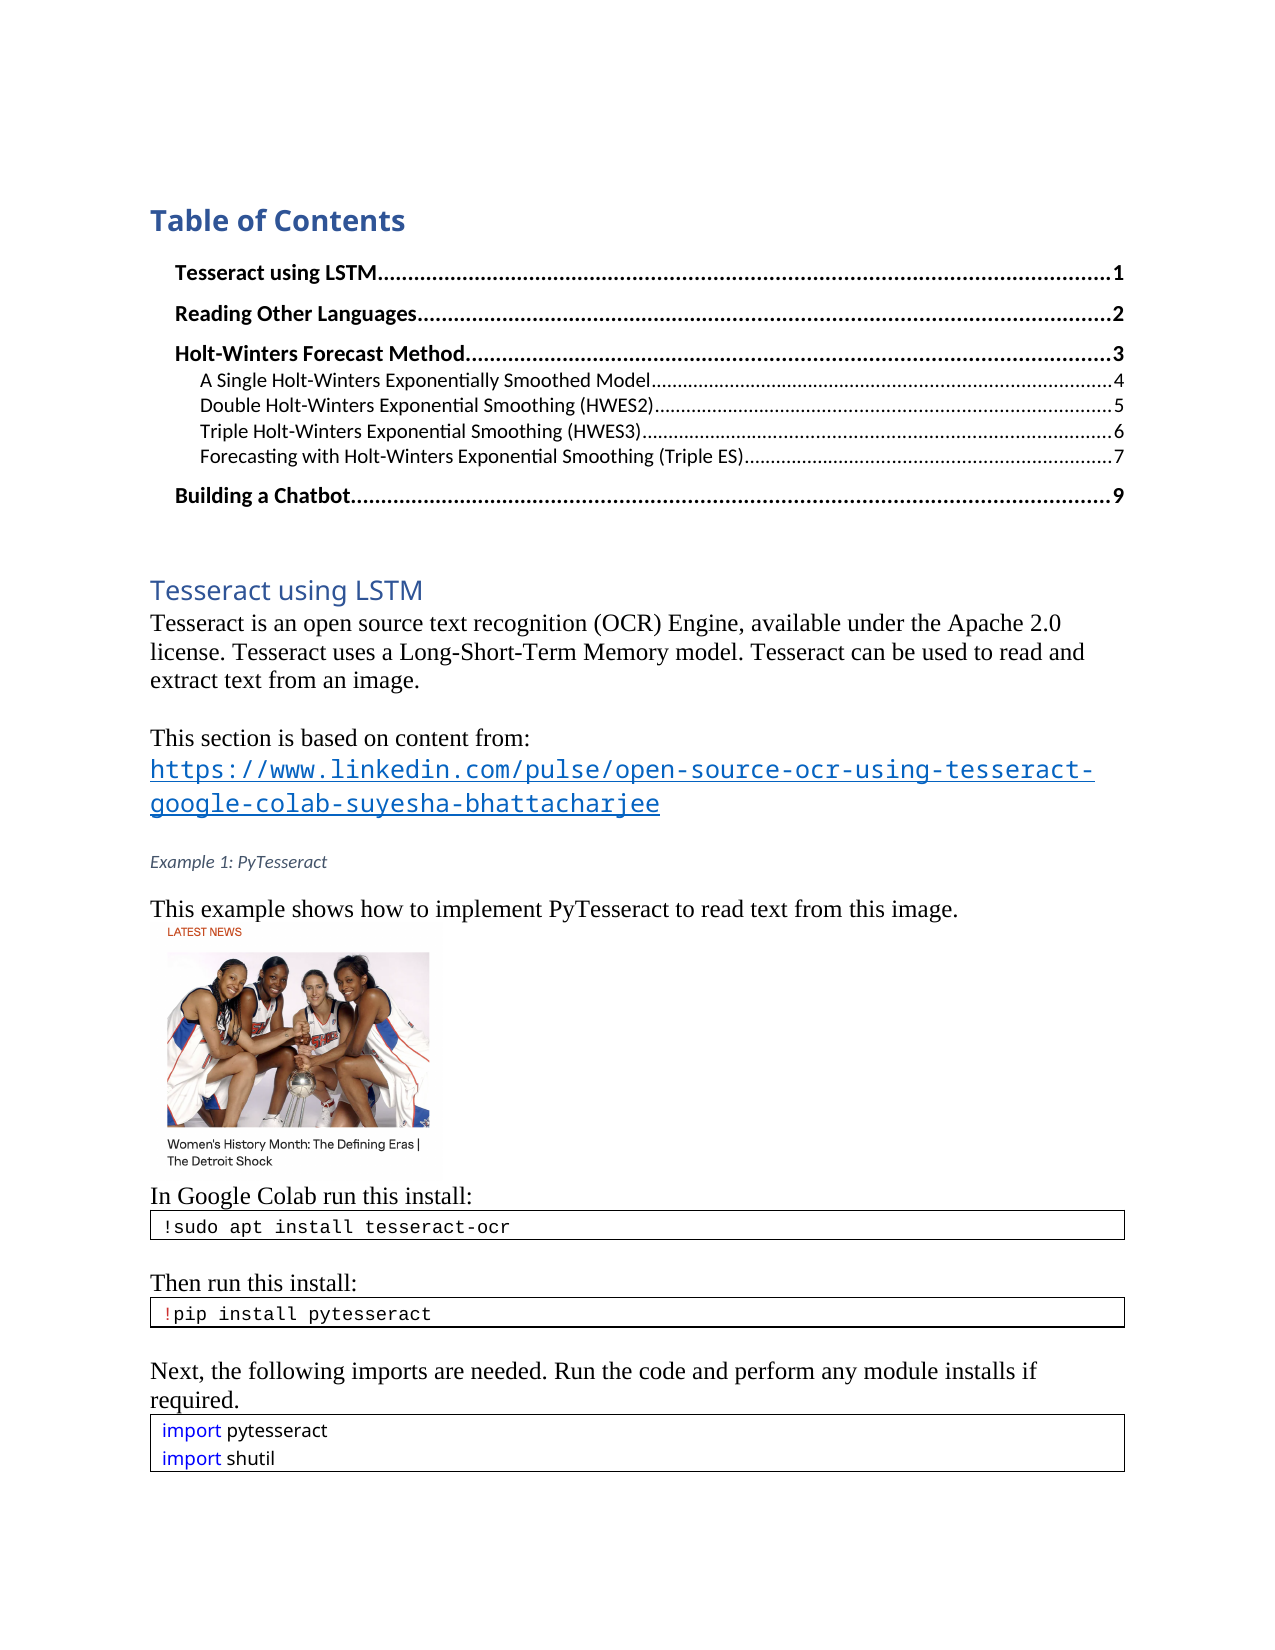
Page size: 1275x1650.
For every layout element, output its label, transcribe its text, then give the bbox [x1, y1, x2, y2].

text Next, the following imports are needed. Run the code and perform any module installs if required. [150, 1356, 1125, 1414]
subtitle Tesseract using LSTM [150, 571, 1125, 608]
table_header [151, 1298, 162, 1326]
text Then run this install: [150, 1268, 1125, 1297]
text https://www.linkedin.com/pulse/open-source-ocr-using-tesseract-google-colab-suyesha-bhattacharjee [150, 752, 1125, 820]
picture [150, 922, 443, 1181]
text Tesseract is an open source text recognition (OCR) Engine, available under the Apache 2.0 license. Tesseract uses a Long-Short-Term Memory model. Tesseract can be used to read and extract text from an image. [150, 608, 1125, 694]
text In Google Colab run this install: [150, 1181, 1125, 1209]
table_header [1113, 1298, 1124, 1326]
text This section is based on content from: [150, 723, 1125, 752]
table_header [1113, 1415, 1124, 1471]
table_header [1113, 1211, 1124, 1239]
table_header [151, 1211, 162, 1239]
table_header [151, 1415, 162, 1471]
text This example shows how to implement PyTesseract to read text from this image. [150, 894, 1125, 923]
